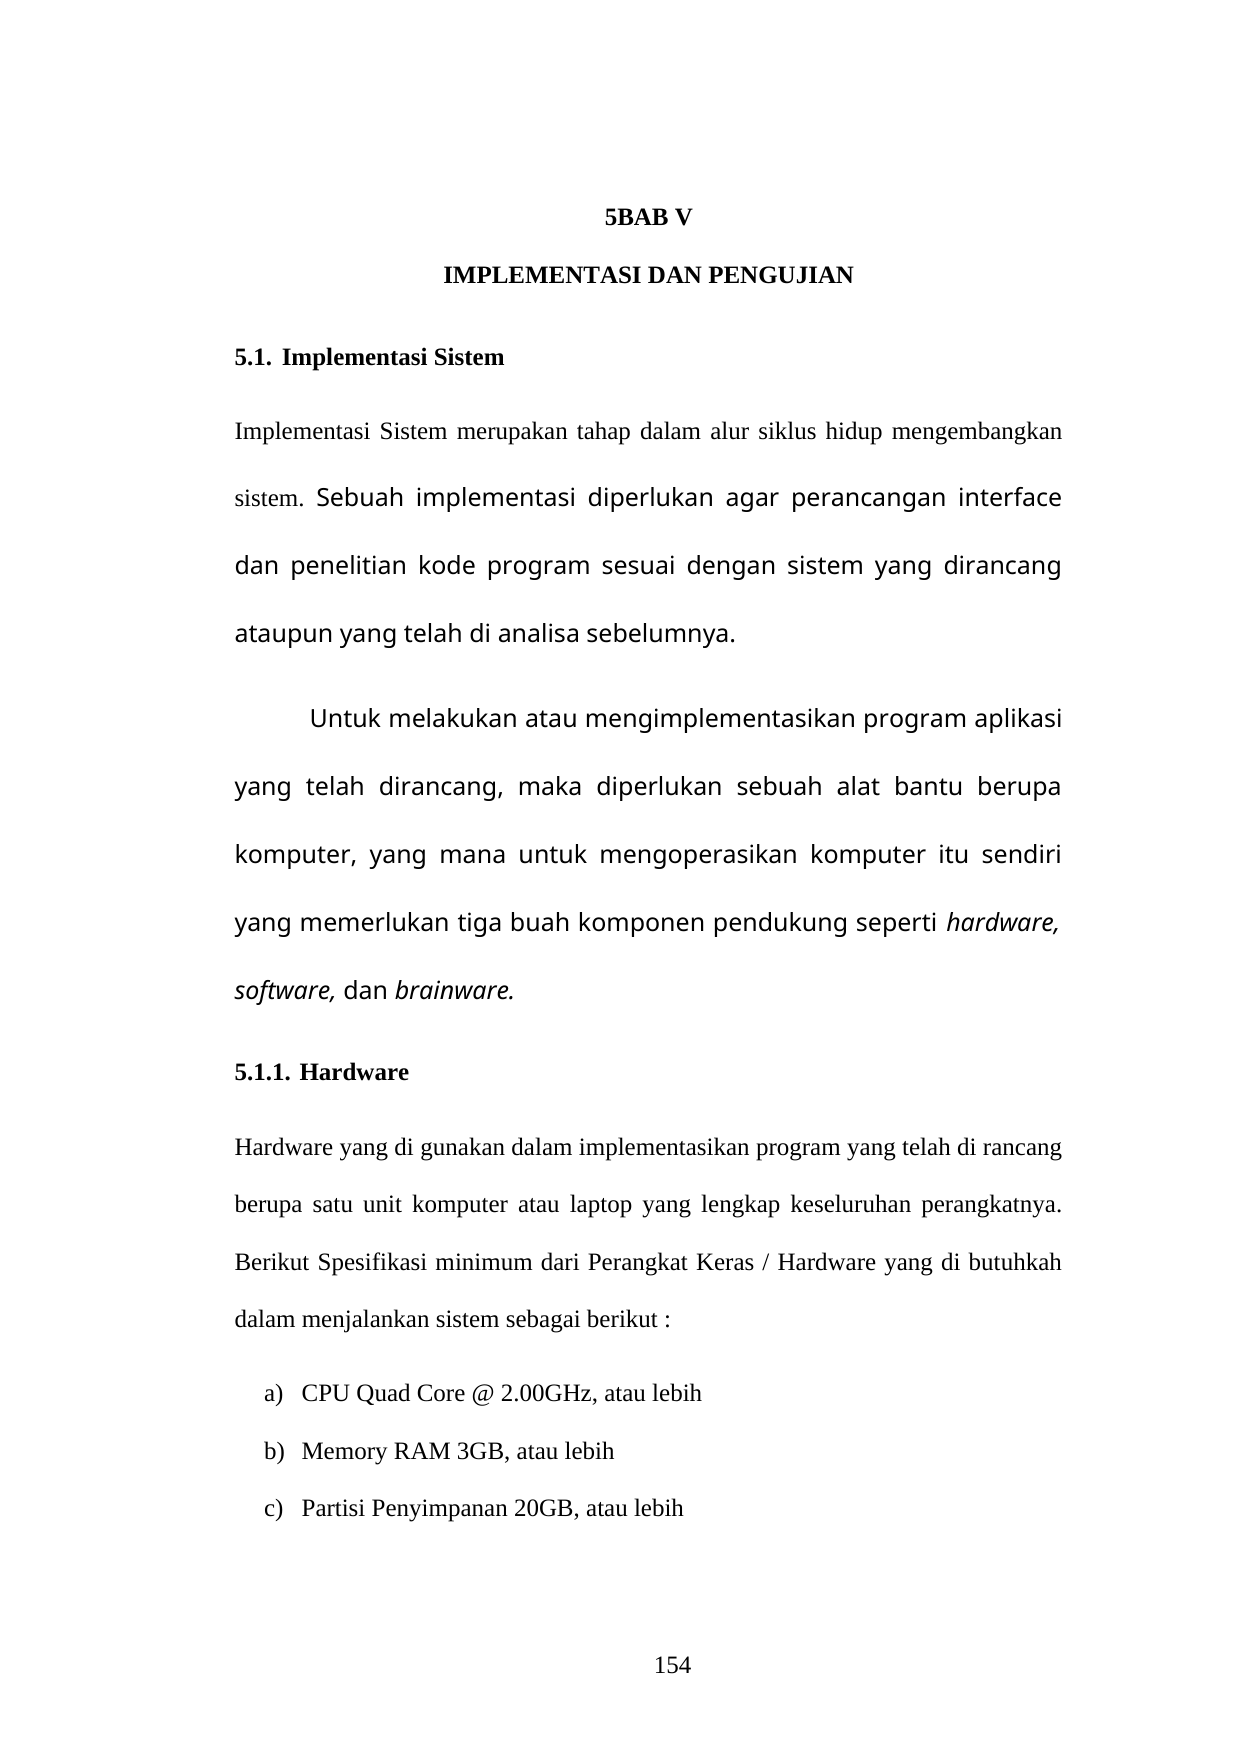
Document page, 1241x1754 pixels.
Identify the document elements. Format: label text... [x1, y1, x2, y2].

subtitle Implementasi Sistem [234, 342, 1063, 371]
text Implementasi Sistem merupakan tahap dalam alur siklus hidup mengembangkan sistem. Sebuah implementasi diperlukan agar perancangan interface dan penelitian kode program sesuai dengan sistem yang dirancang ataupun yang telah di analisa sebelumnya. [234, 416, 1063, 649]
list Memory RAM 3GB, atau lebih [264, 1436, 1063, 1464]
text Hardware yang di gunakan dalam implementasikan program yang telah di rancang berupa satu unit komputer atau laptop yang lengkap keseluruhan perangkatnya. Berikut Spesifikasi minimum dari Perangkat Keras / Hardware yang di butuhkah dalam menjalankan sistem sebagai berikut : [234, 1132, 1063, 1333]
subtitle BAB V IMPLEMENTASI DAN PENGUJIAN [234, 202, 1063, 288]
subtitle Hardware [234, 1057, 1063, 1086]
list Partisi Penyimpanan 20GB, atau lebih [264, 1493, 1063, 1522]
list CPU Quad Core @ 2.00GHz, atau lebih [264, 1378, 1063, 1407]
text Untuk melakukan atau mengimplementasikan program aplikasi yang telah dirancang, maka diperlukan sebuah alat bantu berupa komputer, yang mana untuk mengoperasikan komputer itu sendiri yang memerlukan tiga buah komponen pendukung seperti hardware, software, dan brainware. [234, 700, 1063, 1007]
